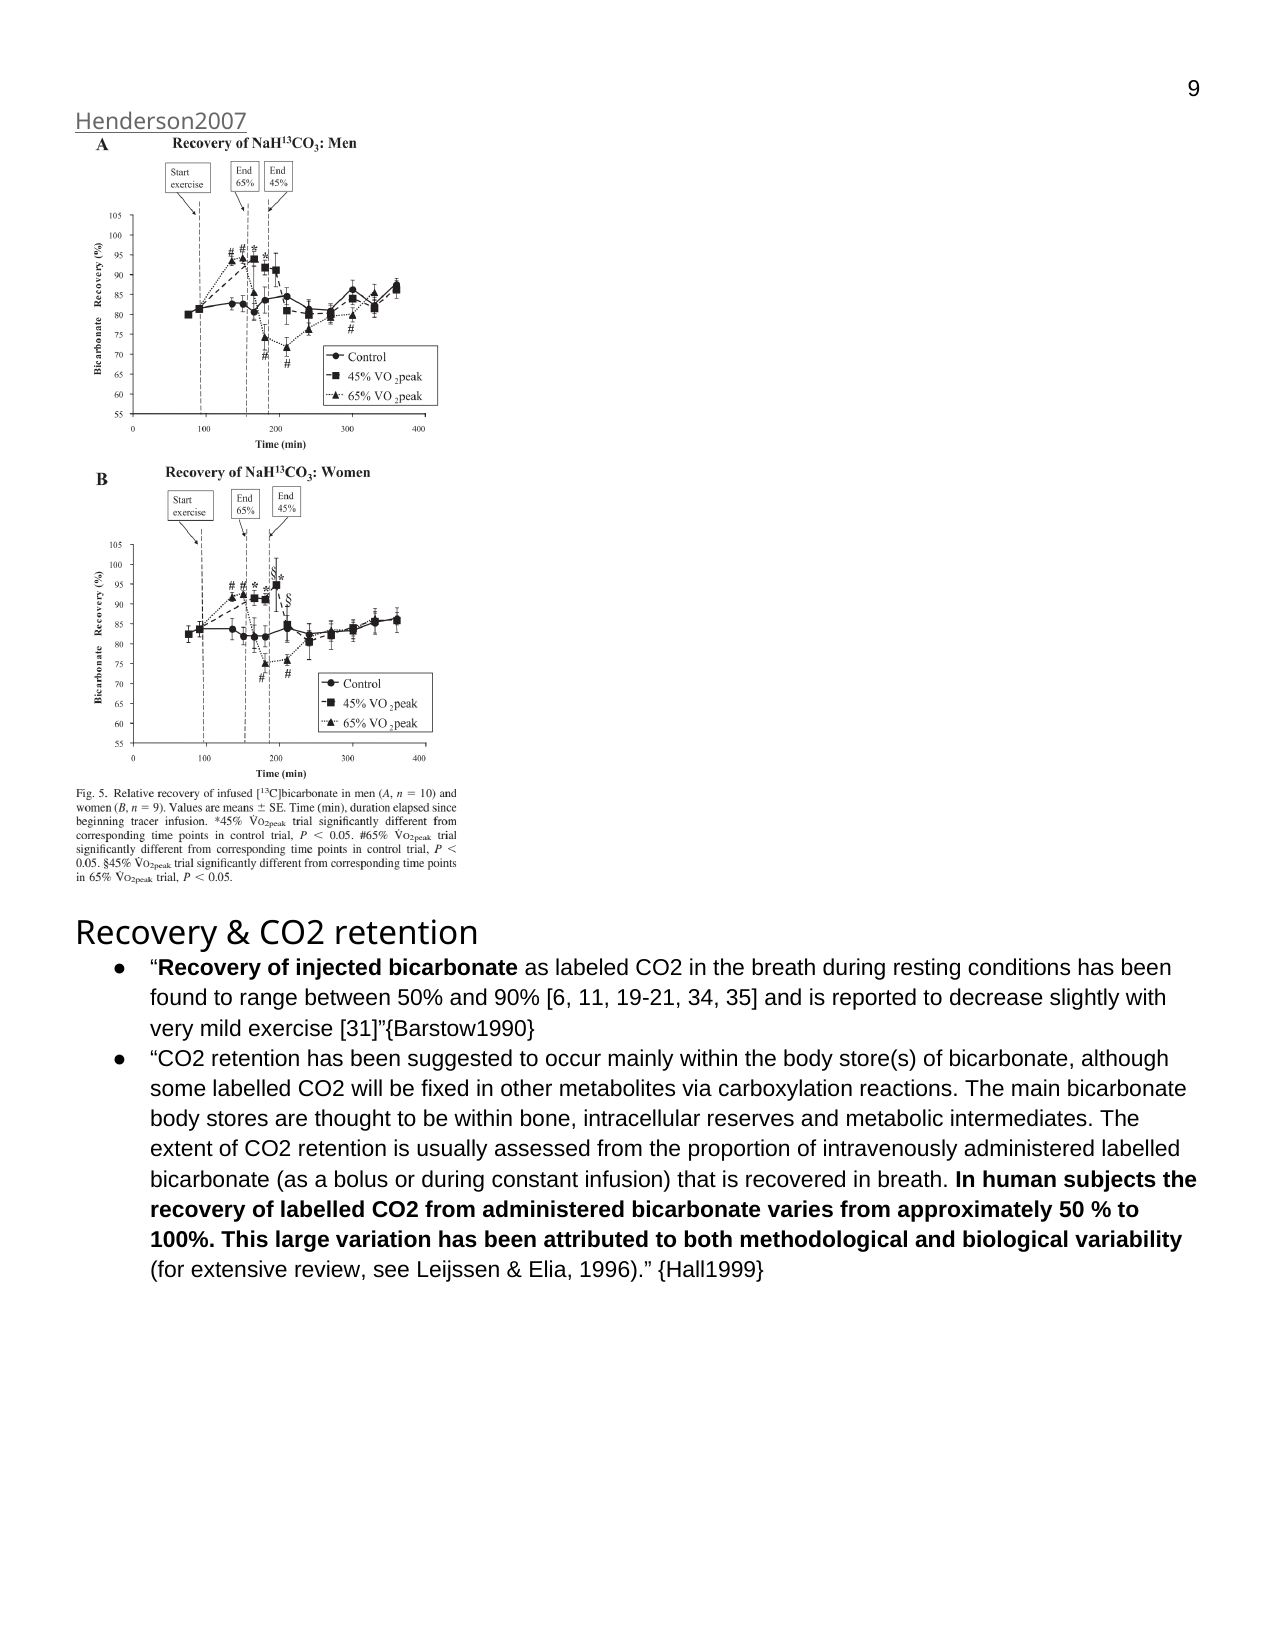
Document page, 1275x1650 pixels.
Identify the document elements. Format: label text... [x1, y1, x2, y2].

picture [75, 136, 457, 884]
list “Recovery of injected bicarbonate as labeled CO2 in the breath during resting conditions has been found to range between 50% and 90% [6, 11, 19-21, 34, 35] and is reported to decrease slightly with very mild exercise [31]”{Barstow1990} [112, 954, 1200, 1041]
subtitle Henderson2007 [75, 105, 1200, 136]
list “CO2 retention has been suggested to occur mainly within the body store(s) of bicarbonate, although some labelled CO2 will be fixed in other metabolites via carboxylation reactions. The main bicarbonate body stores are thought to be within bone, intracellular reserves and metabolic intermediates. The extent of CO2 retention is usually assessed from the proportion of intravenously administered labelled bicarbonate (as a bolus or during constant infusion) that is recovered in breath. In human subjects the recovery of labelled CO2 from administered bicarbonate varies from approximately 50 % to 100%. This large variation has been attributed to both methodological and biological variability (for extensive review, see Leijssen & Elia, 1996).” {Hall1999} [112, 1045, 1200, 1283]
subtitle Recovery & CO2 retention [75, 909, 1200, 954]
